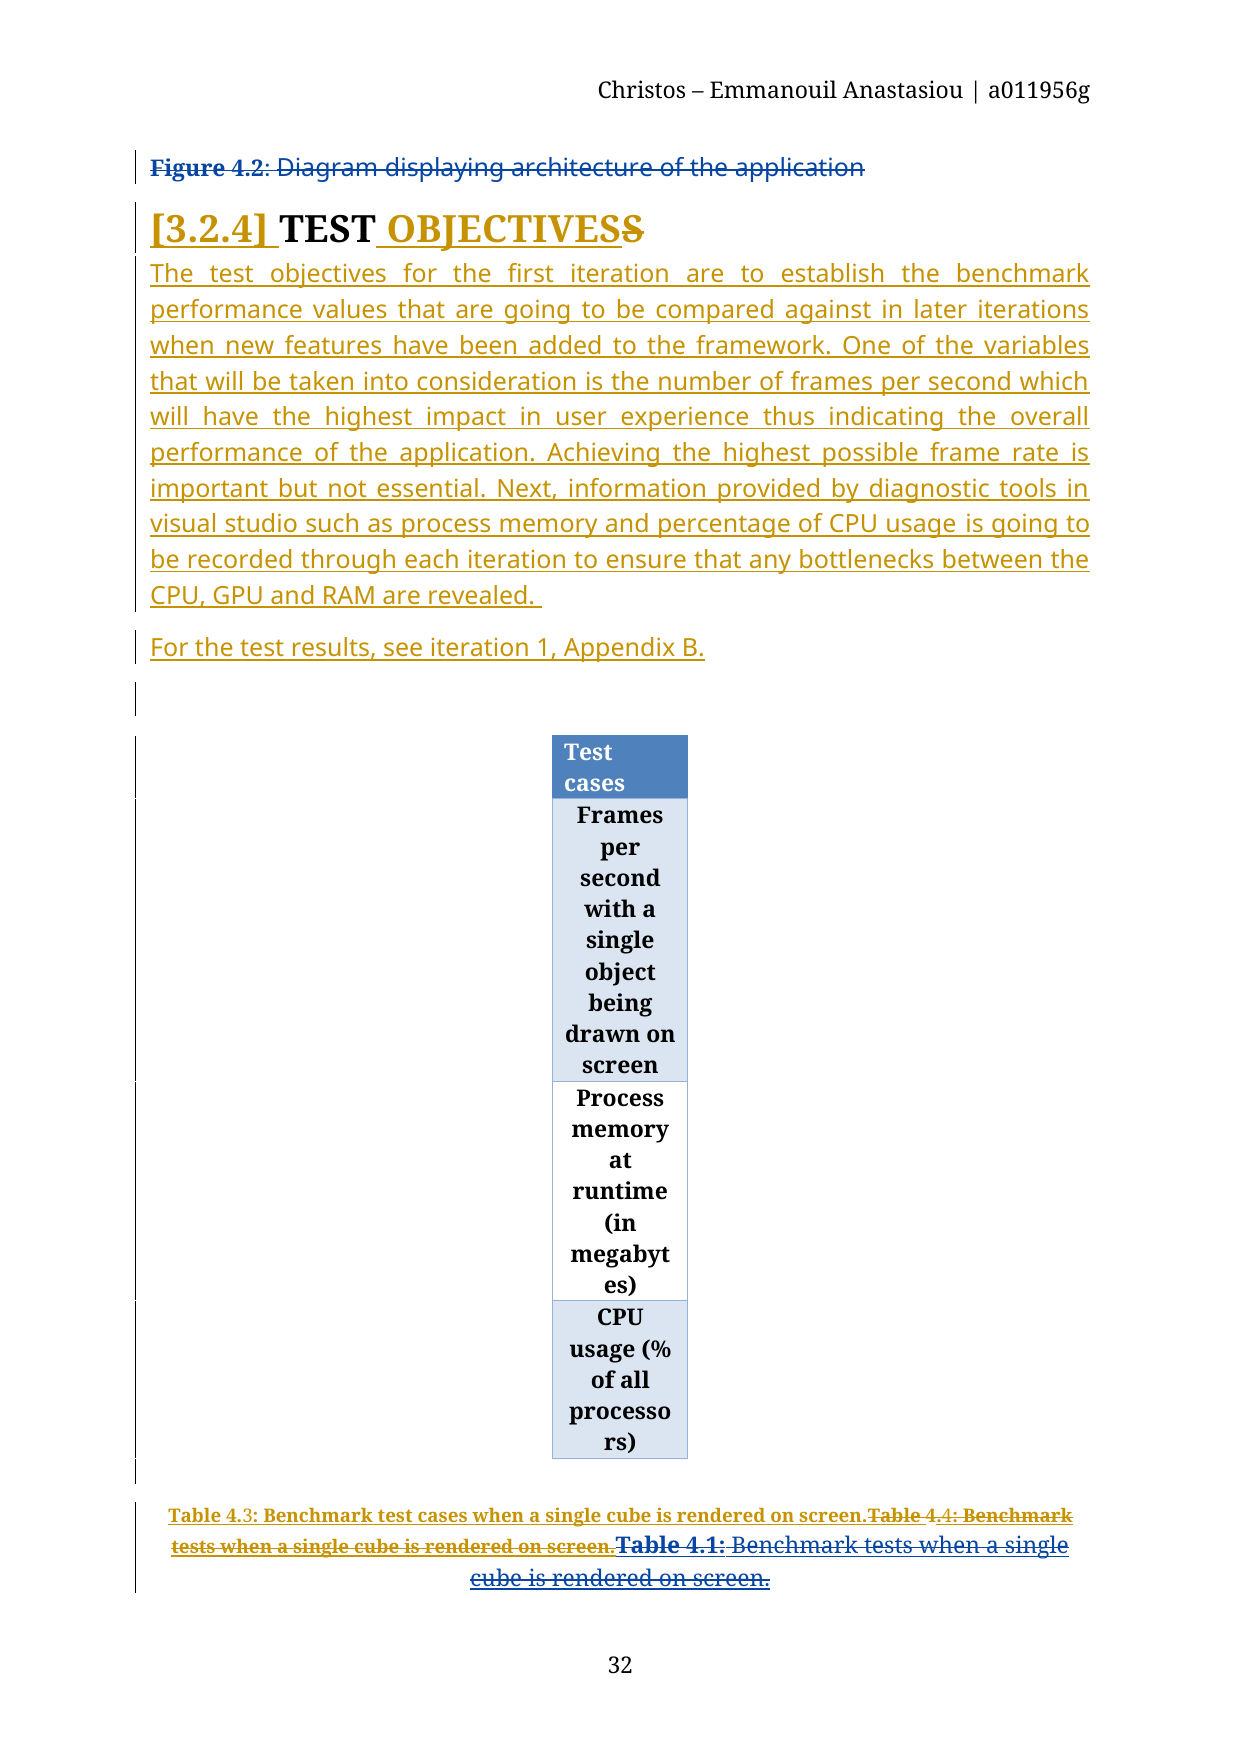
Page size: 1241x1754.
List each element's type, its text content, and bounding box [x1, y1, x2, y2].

subtitle Test [150, 202, 1090, 253]
table_header Test cases [553, 736, 687, 798]
table_cell Frames per second with a single object being drawn on screen [553, 799, 687, 1081]
table_cell Process memory at runtime (in megabytes) [553, 1082, 687, 1300]
table_cell CPU usage (% of all processors) [553, 1301, 687, 1458]
